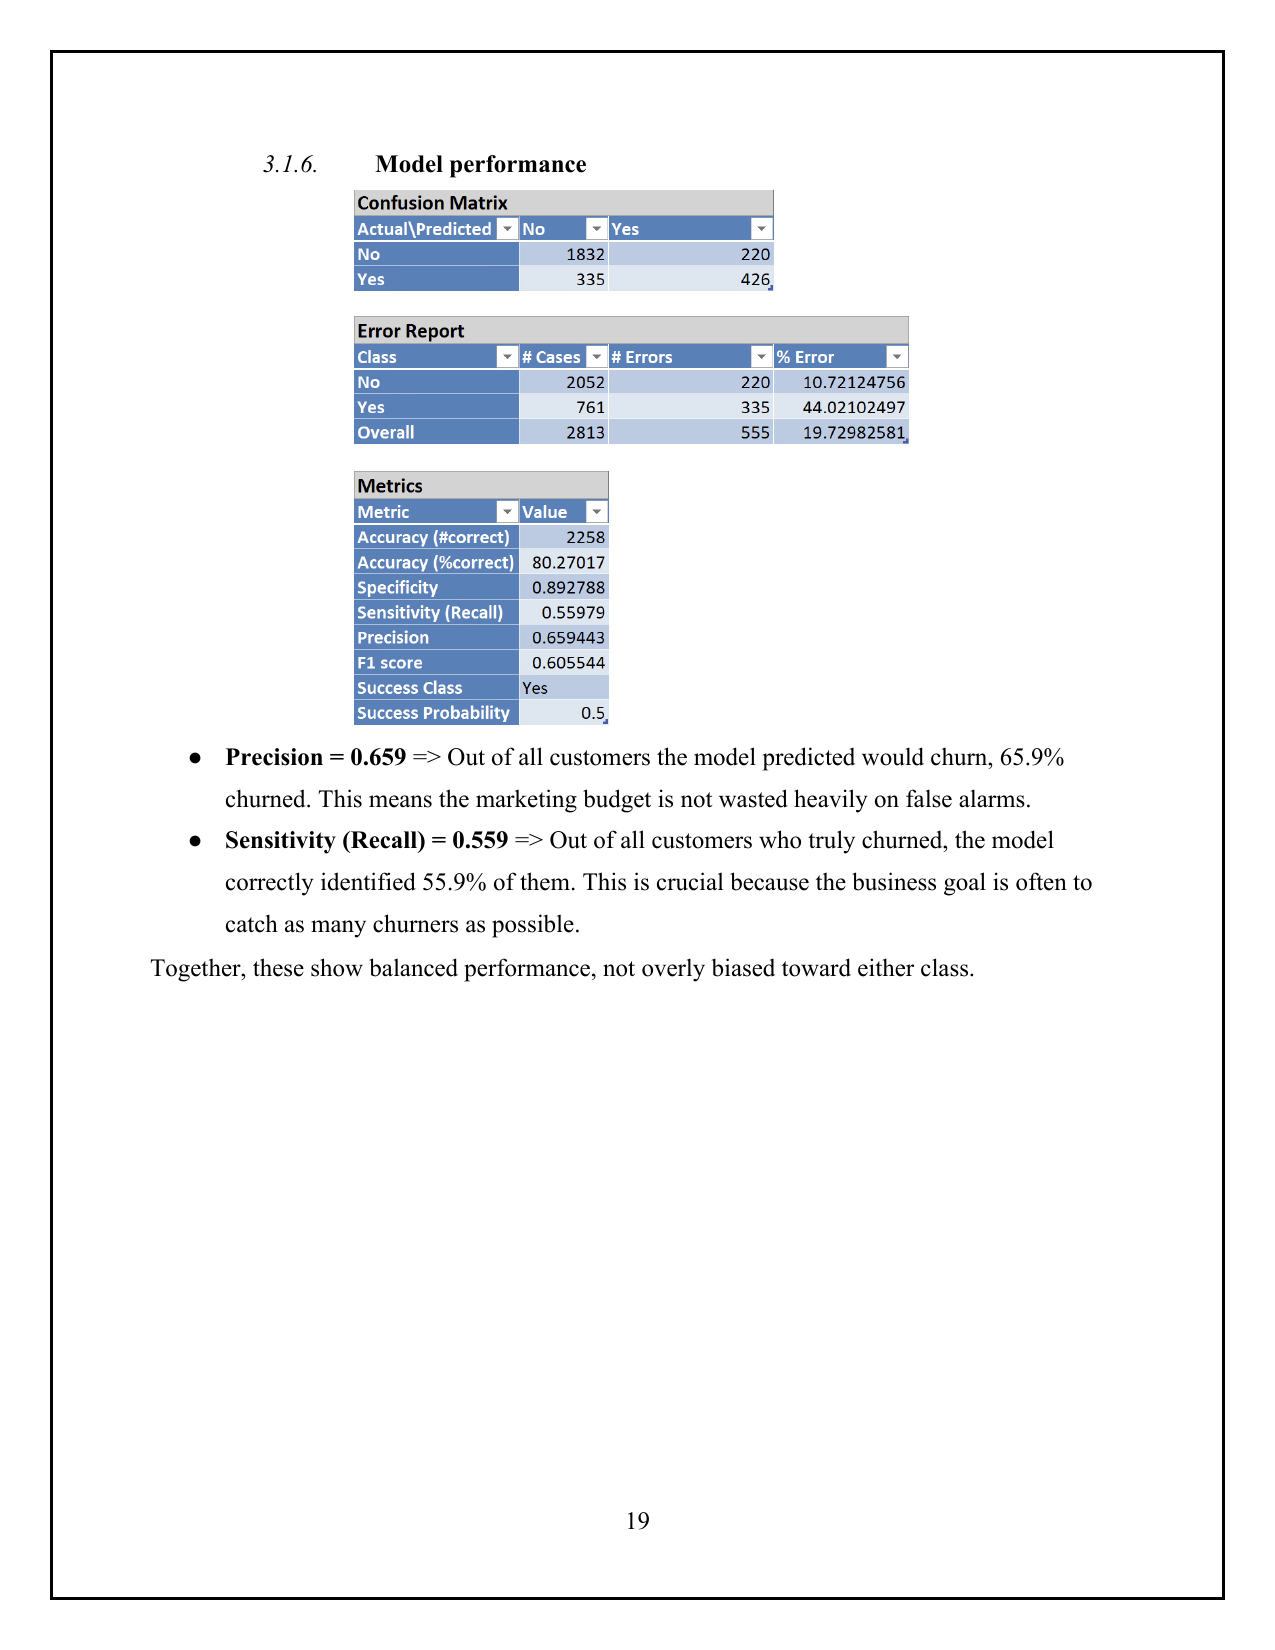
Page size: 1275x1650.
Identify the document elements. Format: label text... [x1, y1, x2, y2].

text Together, these show balanced performance, not overly biased toward either class. [150, 954, 1125, 982]
picture [353, 190, 922, 727]
subtitle Model performance [262, 150, 1125, 178]
list Sensitivity (Recall) = 0.559 => Out of all customers who truly churned, the model correctly identified 55.9% of them. This is crucial because the business goal is often to catch as many churners as possible. [187, 827, 1125, 937]
list Precision = 0.659 => Out of all customers the model predicted would churn, 65.9% churned. This means the marketing budget is not wasted heavily on false alarms. [187, 743, 1125, 813]
